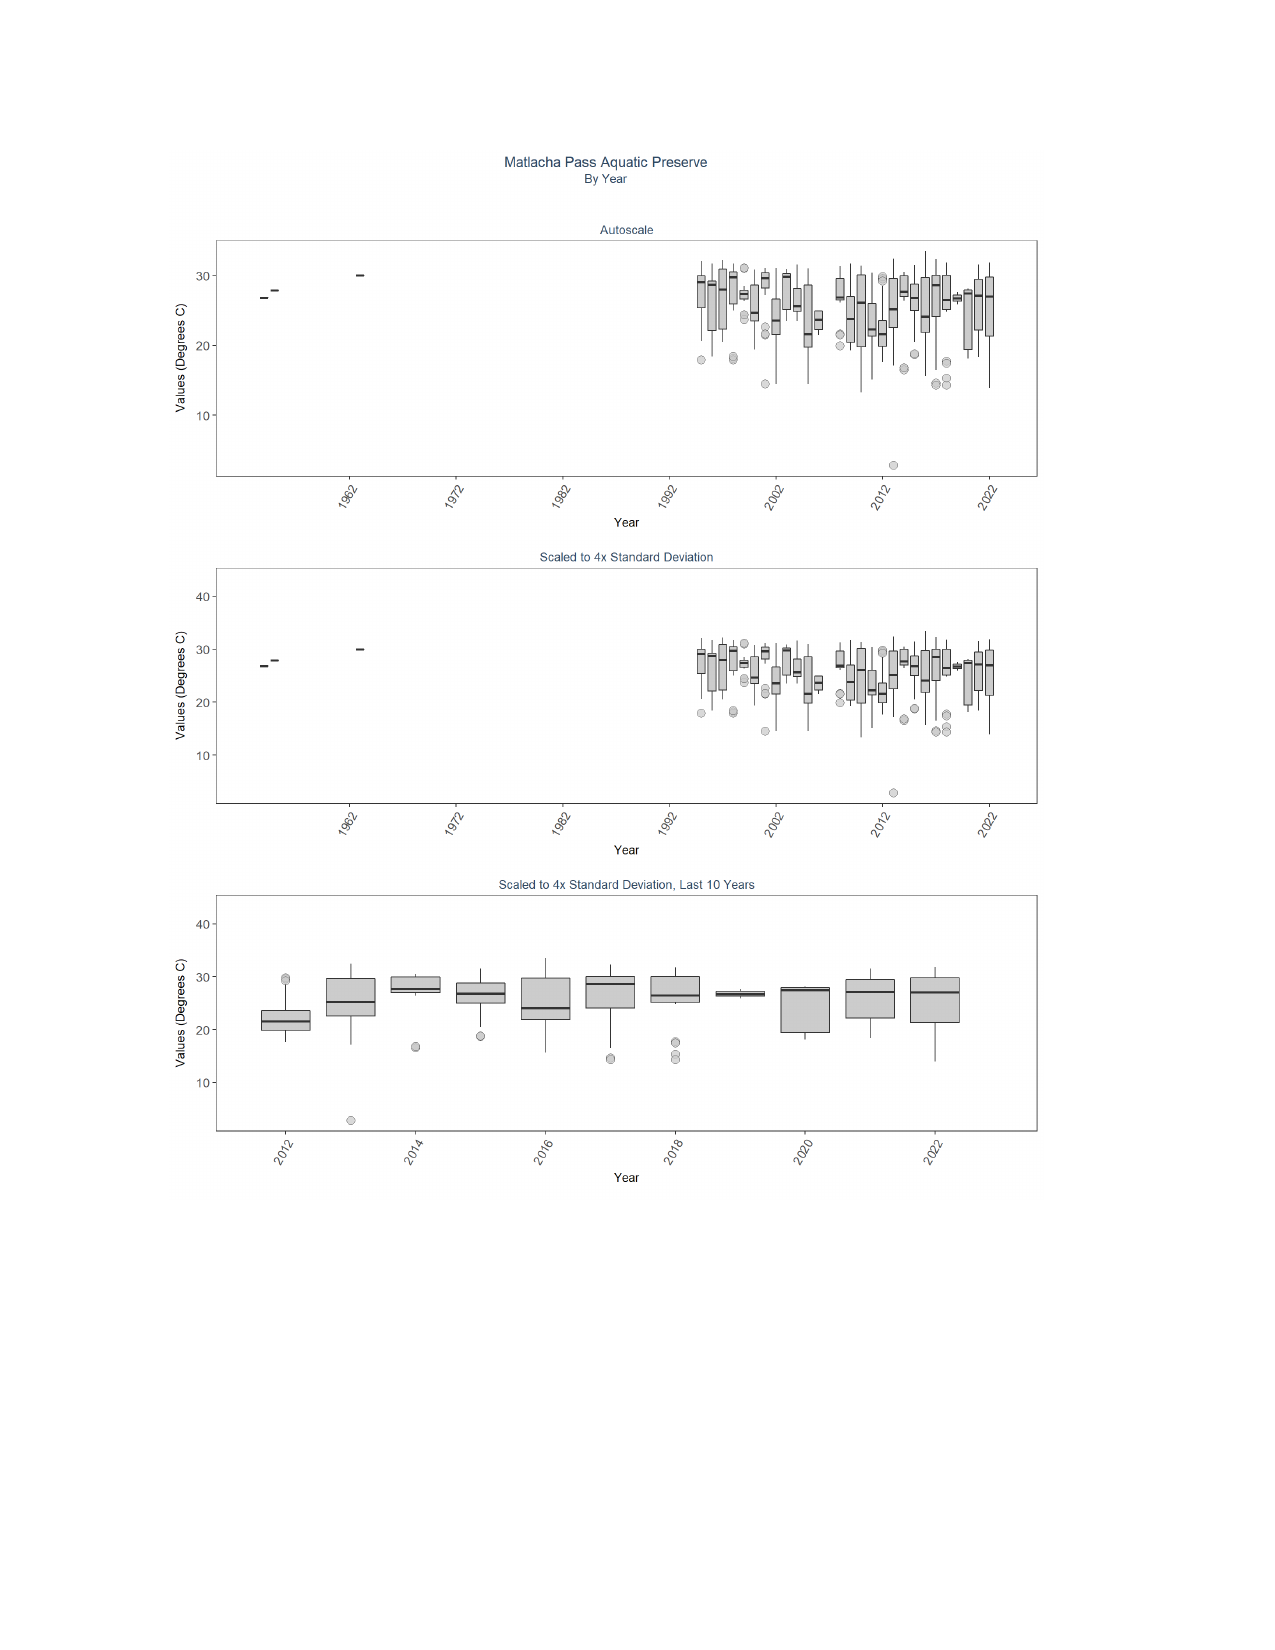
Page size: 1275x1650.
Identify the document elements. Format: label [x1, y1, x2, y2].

picture [168, 150, 1044, 1200]
